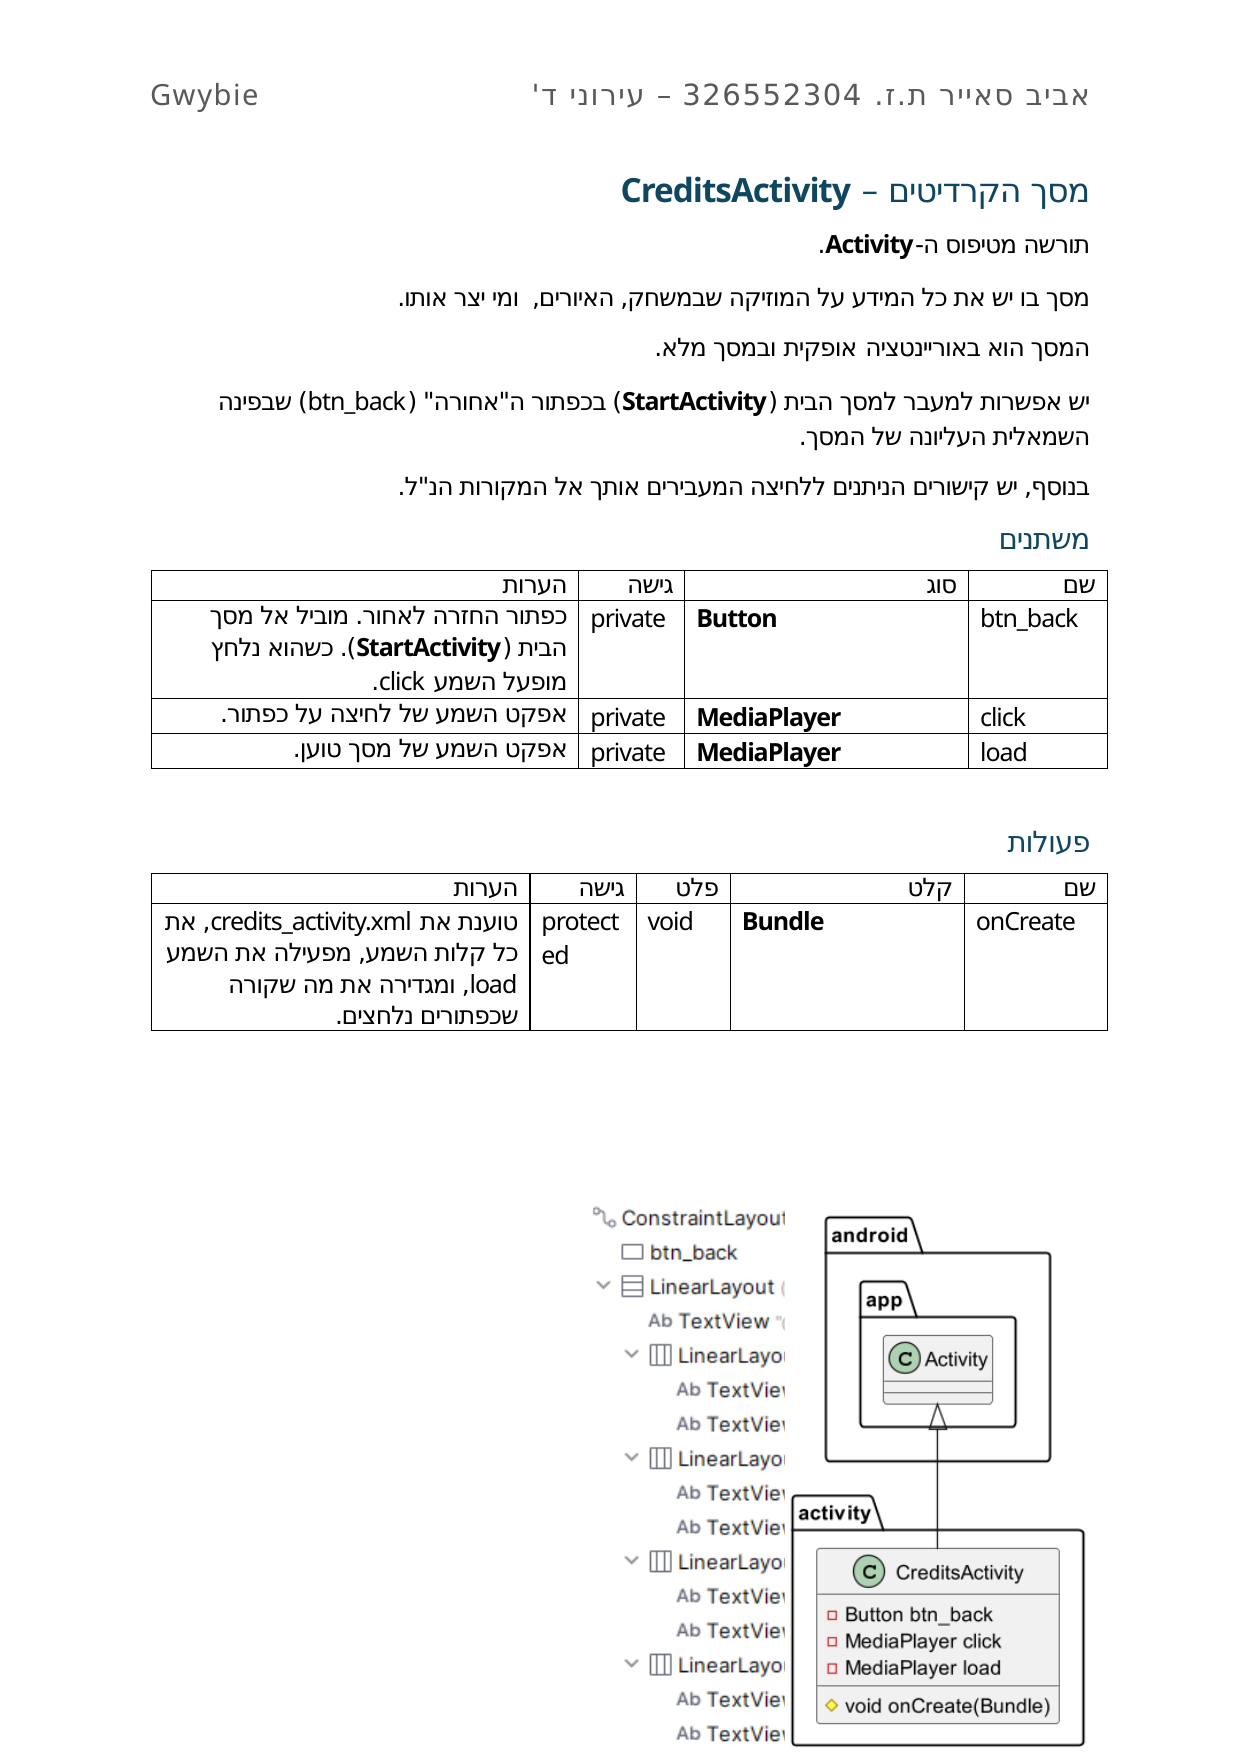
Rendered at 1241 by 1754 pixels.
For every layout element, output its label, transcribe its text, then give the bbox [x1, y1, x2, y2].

picture [592, 1202, 1091, 1754]
table_cell btn_back [969, 601, 1107, 698]
table_header סוג [685, 571, 968, 600]
table_cell אפקט השמע של מסך טוען. [152, 734, 578, 768]
subtitle פעולות [150, 825, 1090, 859]
table_header הערות [152, 571, 578, 600]
table_cell טוענת את credits_activity.xml, את כל קלות השמע, מפעילה את השמע load, ומגדירה את מה שקורה שכפתורים נלחצים. [152, 904, 529, 1030]
table_cell load [969, 734, 1107, 768]
text מסך בו יש את כל המידע על המוזיקה שבמשחק, האיורים, ומי יצר אותו. [150, 283, 1090, 312]
text המסך הוא באוריינטציה אופקית ובמסך מלא. [150, 333, 1090, 362]
table_cell private [579, 601, 684, 698]
subtitle מסך הקרדיטים – CreditsActivity [150, 167, 1090, 212]
table_header קלט [731, 874, 964, 903]
table_cell Bundle [731, 904, 964, 1030]
text בנוסף, יש קישורים הניתנים ללחיצה המעבירים אותך אל המקורות הנ"ל. [150, 472, 1090, 501]
table_cell MediaPlayer [685, 699, 968, 733]
table_cell אפקט השמע של לחיצה על כפתור. [152, 699, 578, 733]
table_header שם [965, 874, 1107, 903]
table_cell Button [685, 601, 968, 698]
table_header פלט [637, 874, 730, 903]
table_header גישה [531, 874, 636, 903]
table_header הערות [152, 874, 529, 903]
table_header גישה [579, 571, 684, 600]
table_cell click [969, 699, 1107, 733]
table_cell protected [531, 904, 636, 1030]
table_cell onCreate [965, 904, 1107, 1030]
table_cell void [637, 904, 730, 1030]
table_cell private [579, 734, 684, 768]
text יש אפשרות למעבר למסך הבית (StartActivity) בכפתור ה"אחורה" (btn_back) שבפינה השמאלית העליונה של המסך. [150, 383, 1090, 451]
table_cell כפתור החזרה לאחור. מוביל אל מסך הבית (StartActivity). כשהוא נלחץ מופעל השמע click. [152, 601, 578, 698]
table_cell private [579, 699, 684, 733]
table_header שם [969, 571, 1107, 600]
table_cell MediaPlayer [685, 734, 968, 768]
text תורשה מטיפוס ה-Activity. [150, 227, 1090, 261]
subtitle משתנים [150, 522, 1090, 556]
